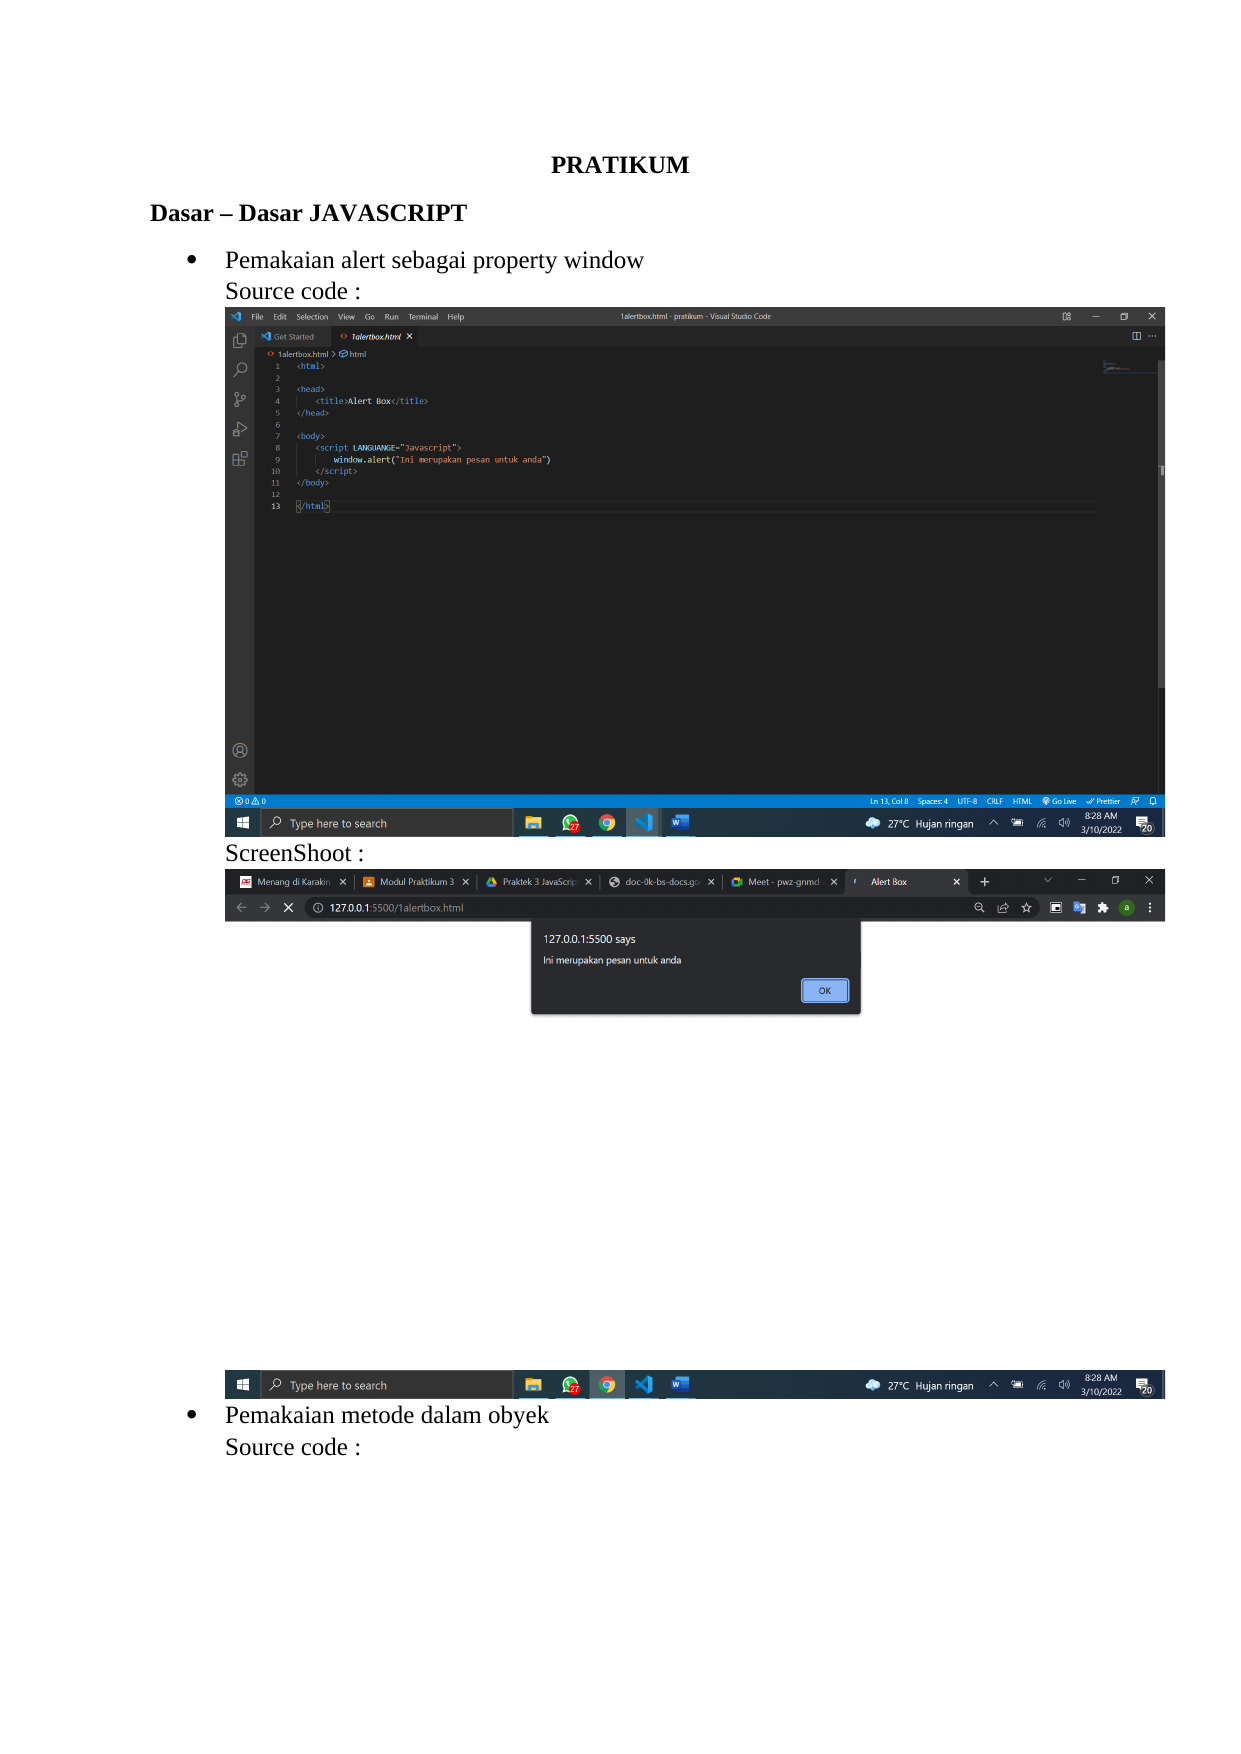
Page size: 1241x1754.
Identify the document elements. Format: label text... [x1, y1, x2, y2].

list Pemakaian metode dalam obyek [187, 1401, 1090, 1429]
picture [225, 307, 1166, 837]
list Source code : [225, 276, 1090, 305]
text Dasar – Dasar JAVASCRIPT [150, 198, 1090, 226]
list Pemakaian alert sebagai property window [187, 245, 1090, 274]
list Source code : [225, 1432, 1090, 1460]
picture [225, 869, 1166, 1399]
list ScreenShoot : [225, 838, 1090, 867]
text PRATIKUM [150, 150, 1090, 179]
